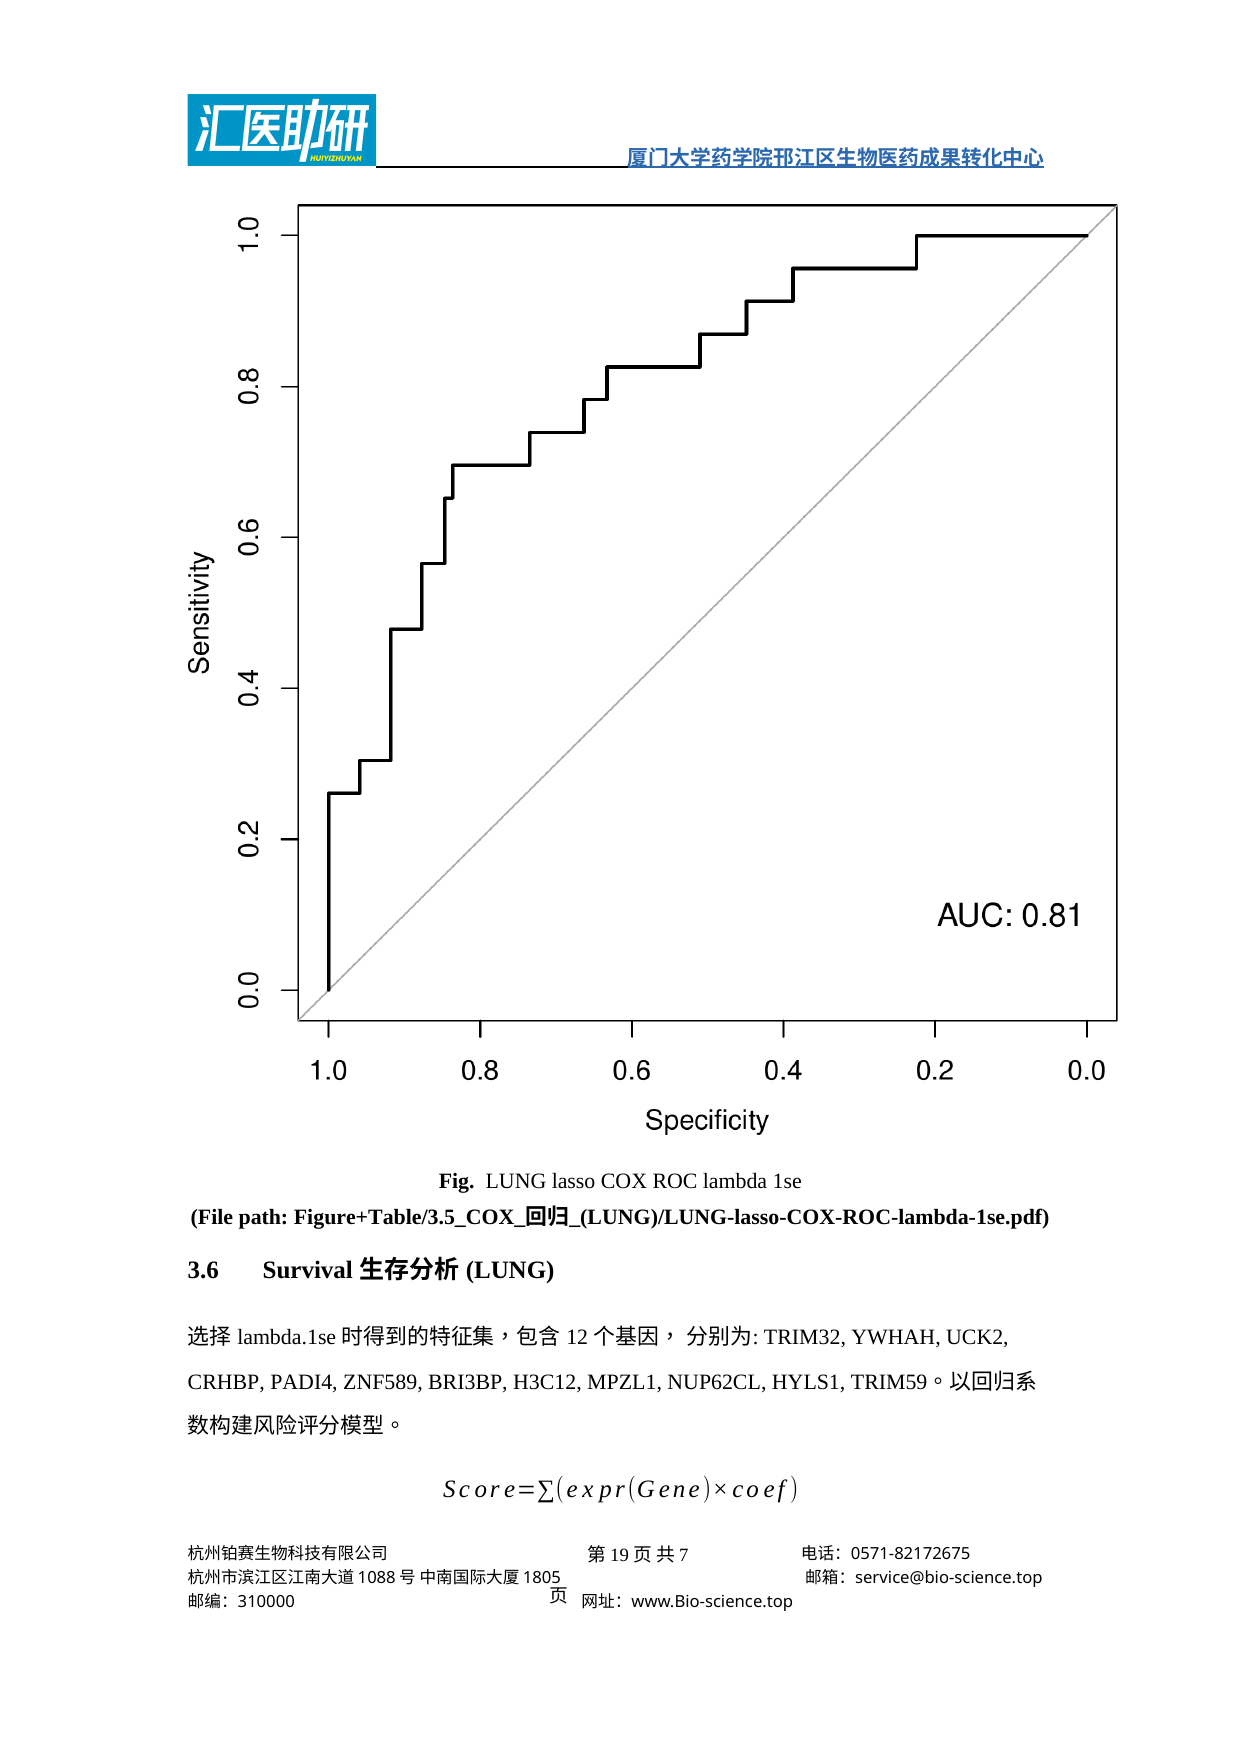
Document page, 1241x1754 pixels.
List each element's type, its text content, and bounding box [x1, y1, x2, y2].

picture [243, 106, 284, 150]
subtitle 3.6 Survival 生存分析 (LUNG) [187, 1251, 1053, 1285]
picture [204, 106, 210, 114]
picture [282, 99, 327, 161]
picture [327, 106, 368, 150]
picture [196, 131, 208, 150]
text 选择 lambda.1se 时得到的特征集，包含 12 个基因， 分别为: TRIM32, YWHAH, UCK2, CRHBP, PADI4, ZNF589, BRI3BP, H3C12, MPZL1, NUP62CL, HYLS1, TRIM59。以回归系数构建风险评分模型。 [187, 1321, 1053, 1440]
picture [187, 204, 1118, 1135]
text (File path: Figure+Table/3.5_COX_回归_(LUNG)/LUNG-lasso-COX-ROC-lambda-1se.pdf) [187, 1201, 1053, 1231]
text Fig. LUNG lasso COX ROC lambda 1se [187, 1168, 1053, 1193]
picture [201, 118, 208, 127]
picture [210, 106, 243, 150]
